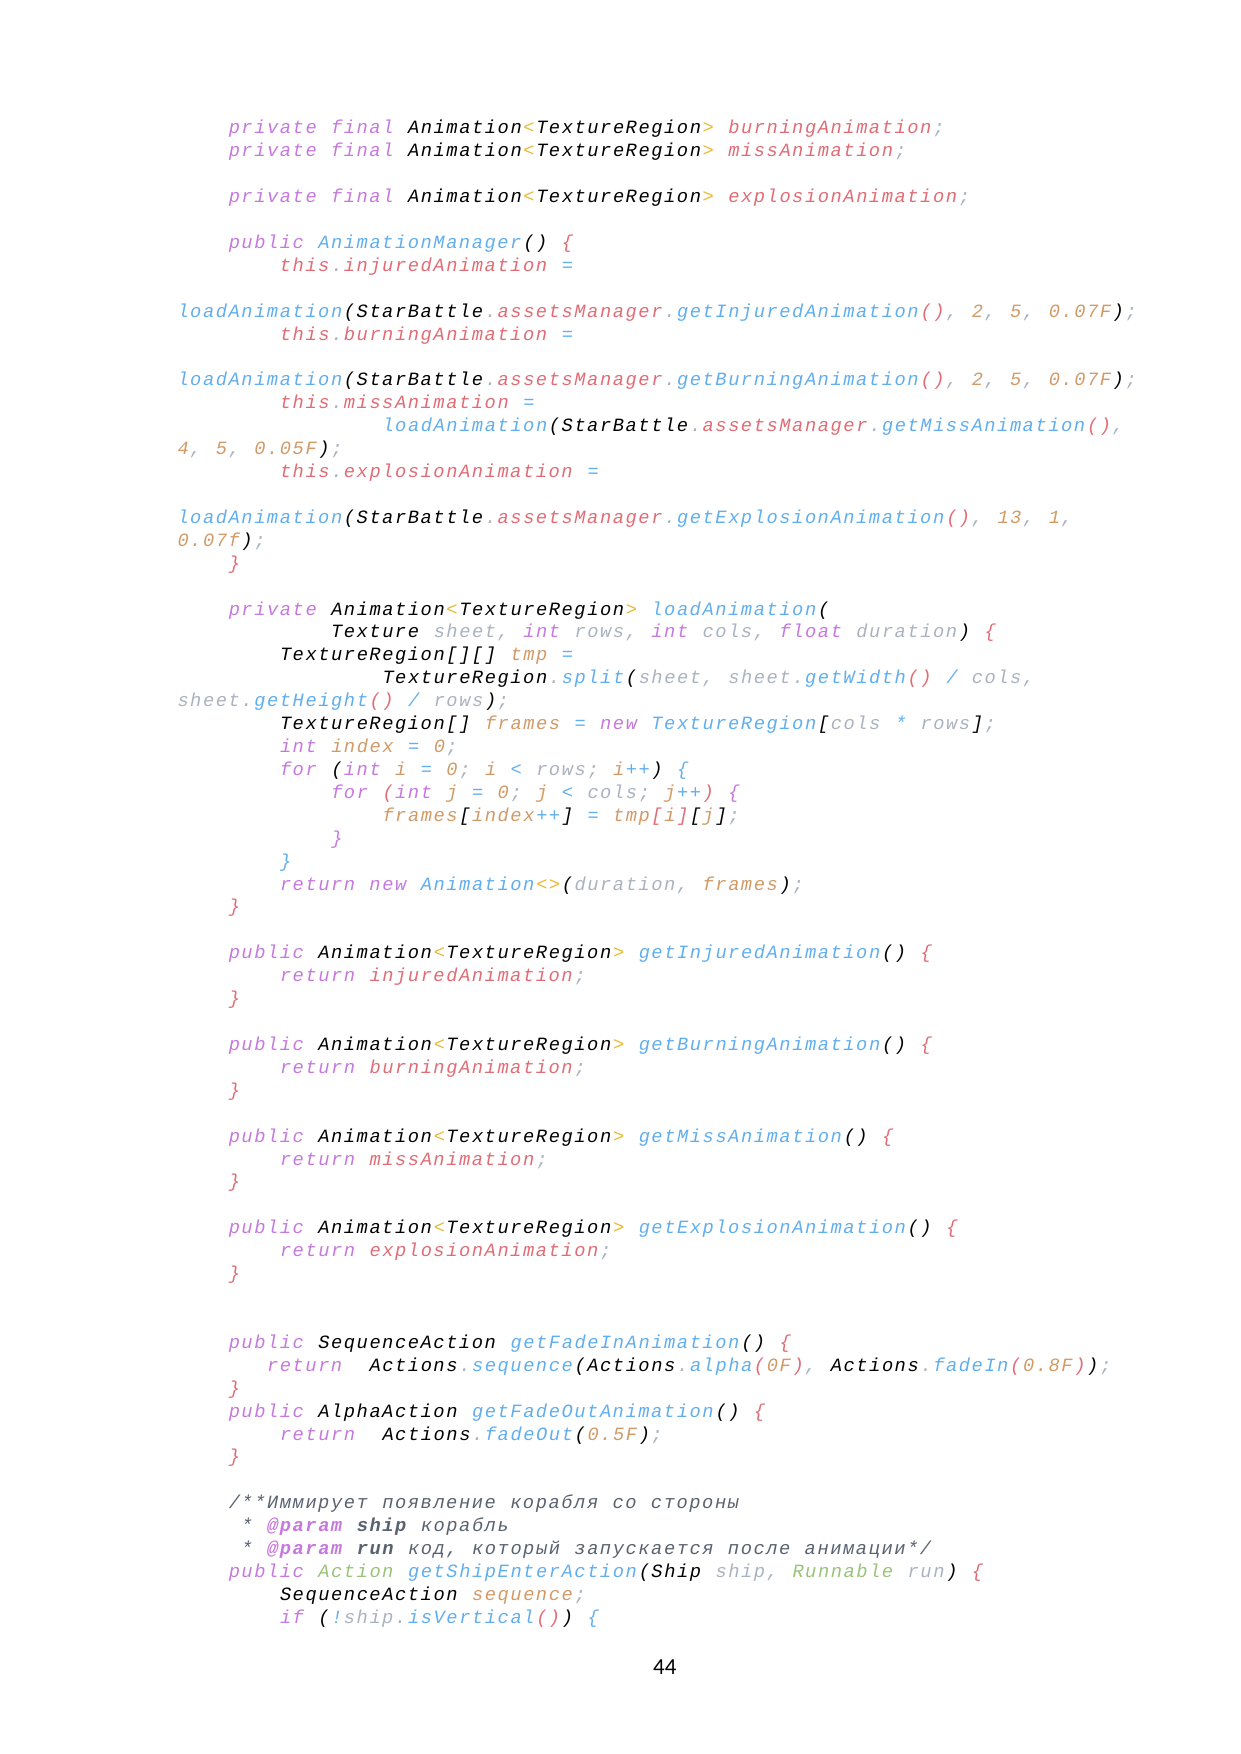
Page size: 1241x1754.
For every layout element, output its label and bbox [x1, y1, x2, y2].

text [177, 118, 1152, 1629]
